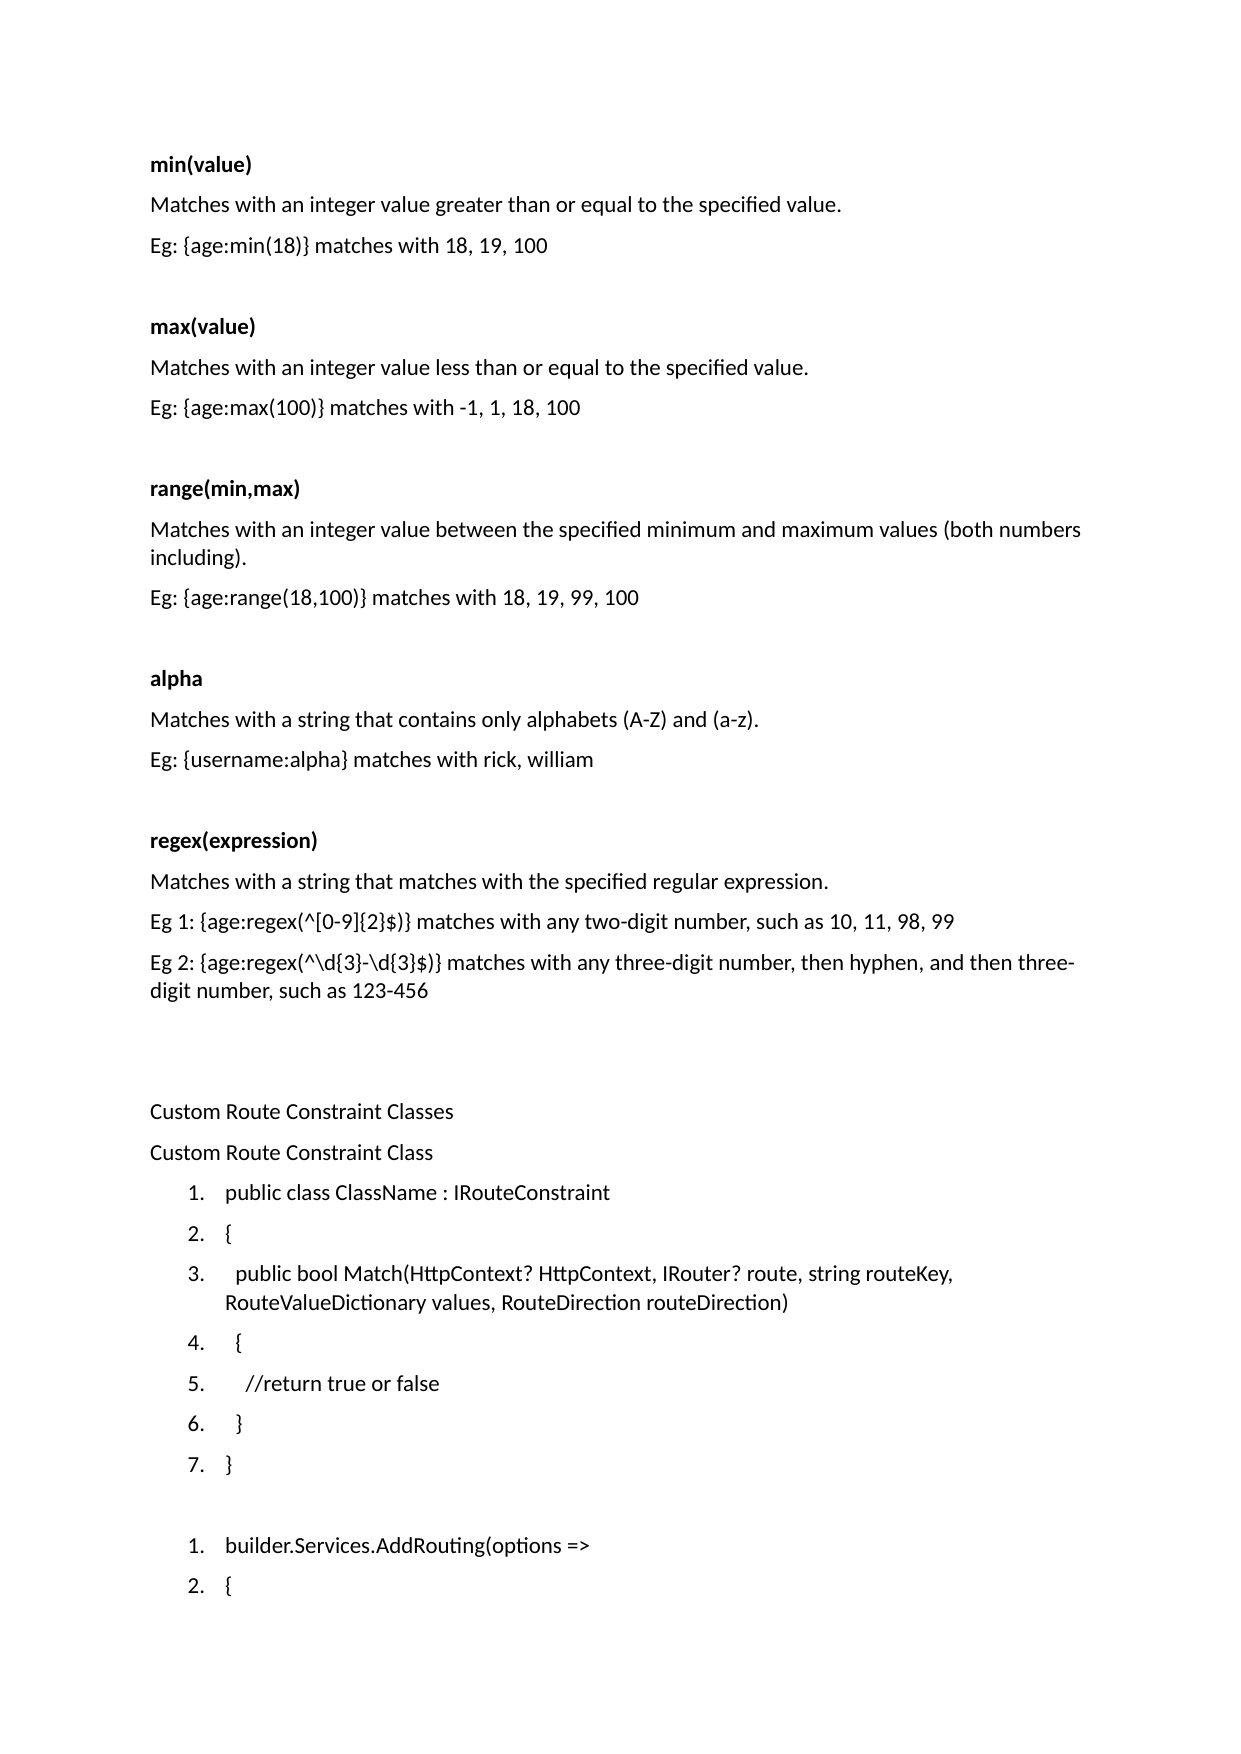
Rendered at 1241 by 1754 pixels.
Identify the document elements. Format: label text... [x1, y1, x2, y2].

text Eg: {age:max(100)} matches with -1, 1, 18, 100 [150, 393, 1090, 421]
list public bool Match(HttpContext? HttpContext, IRouter? route, string routeKey, RouteValueDictionary values, RouteDirection routeDirection) [187, 1259, 1090, 1316]
text Eg 2: {age:regex(^\d{3}-\d{3}$)} matches with any three-digit number, then hyphen, and then three-digit number, such as 123-456 [150, 948, 1090, 1004]
list { [187, 1219, 1090, 1247]
text Eg: {username:alpha} matches with rick, william [150, 745, 1090, 773]
list { [187, 1571, 1090, 1599]
text regex(expression) [150, 826, 1090, 854]
text range(min,max) [150, 474, 1090, 502]
text Matches with an integer value between the specified minimum and maximum values (both numbers including). [150, 515, 1090, 571]
text Matches with a string that matches with the specified regular expression. [150, 867, 1090, 895]
text max(value) [150, 312, 1090, 340]
text Matches with an integer value greater than or equal to the specified value. [150, 191, 1090, 218]
text Custom Route Constraint Classes [150, 1097, 1090, 1126]
list } [187, 1409, 1090, 1437]
text alpha [150, 664, 1090, 692]
text Matches with an integer value less than or equal to the specified value. [150, 353, 1090, 381]
list { [187, 1328, 1090, 1356]
text Custom Route Constraint Class [150, 1138, 1090, 1166]
text Matches with a string that contains only alphabets (A-Z) and (a-z). [150, 705, 1090, 733]
text Eg: {age:range(18,100)} matches with 18, 19, 99, 100 [150, 583, 1090, 611]
list //return true or false [187, 1369, 1090, 1397]
list public class ClassName : IRouteConstraint [187, 1178, 1090, 1207]
text Eg 1: {age:regex(^[0-9]{2}$)} matches with any two-digit number, such as 10, 11, 98, 99 [150, 907, 1090, 935]
list } [187, 1450, 1090, 1478]
list builder.Services.AddRouting(options => [187, 1531, 1090, 1559]
text Eg: {age:min(18)} matches with 18, 19, 100 [150, 231, 1090, 259]
text min(value) [150, 150, 1090, 178]
